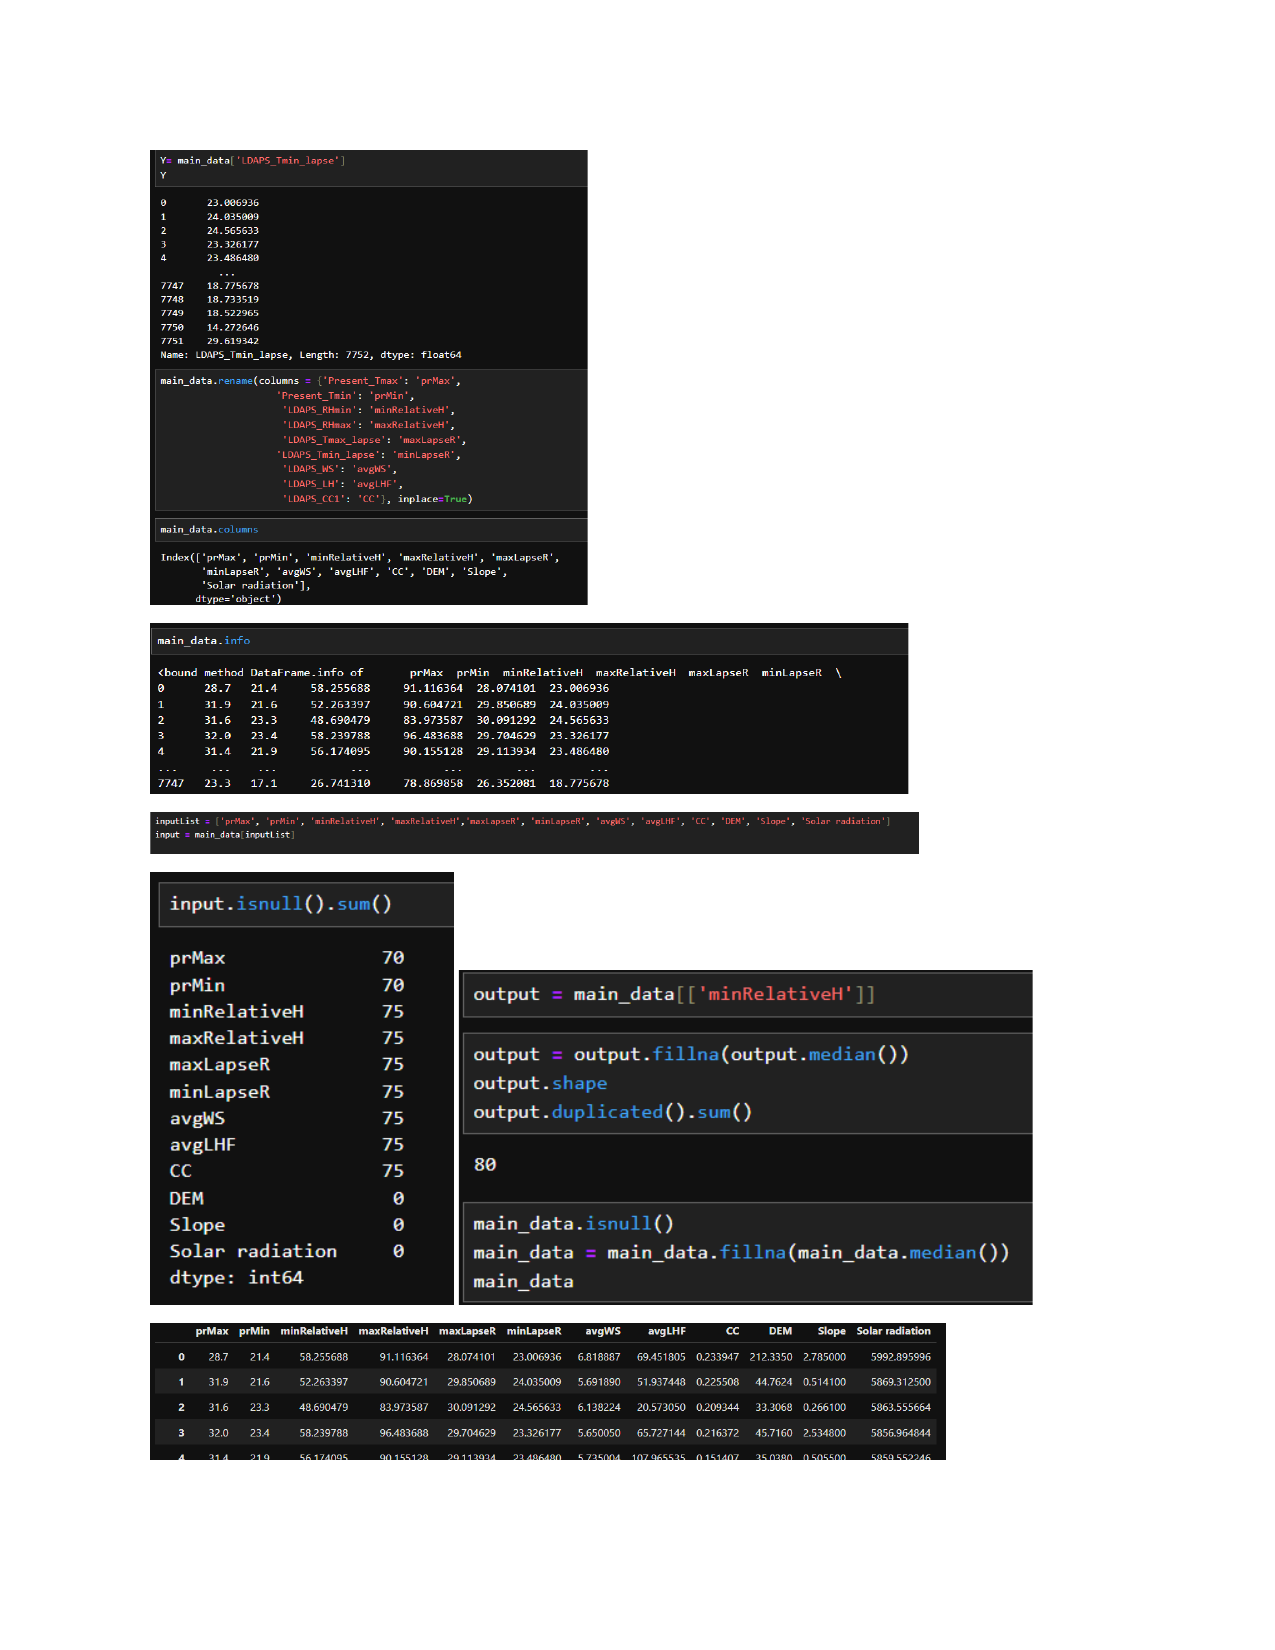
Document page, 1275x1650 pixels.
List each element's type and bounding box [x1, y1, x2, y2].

picture [150, 872, 454, 1305]
picture [150, 1323, 946, 1460]
picture [150, 812, 919, 854]
picture [458, 970, 1033, 1305]
picture [150, 623, 909, 794]
picture [150, 150, 588, 605]
